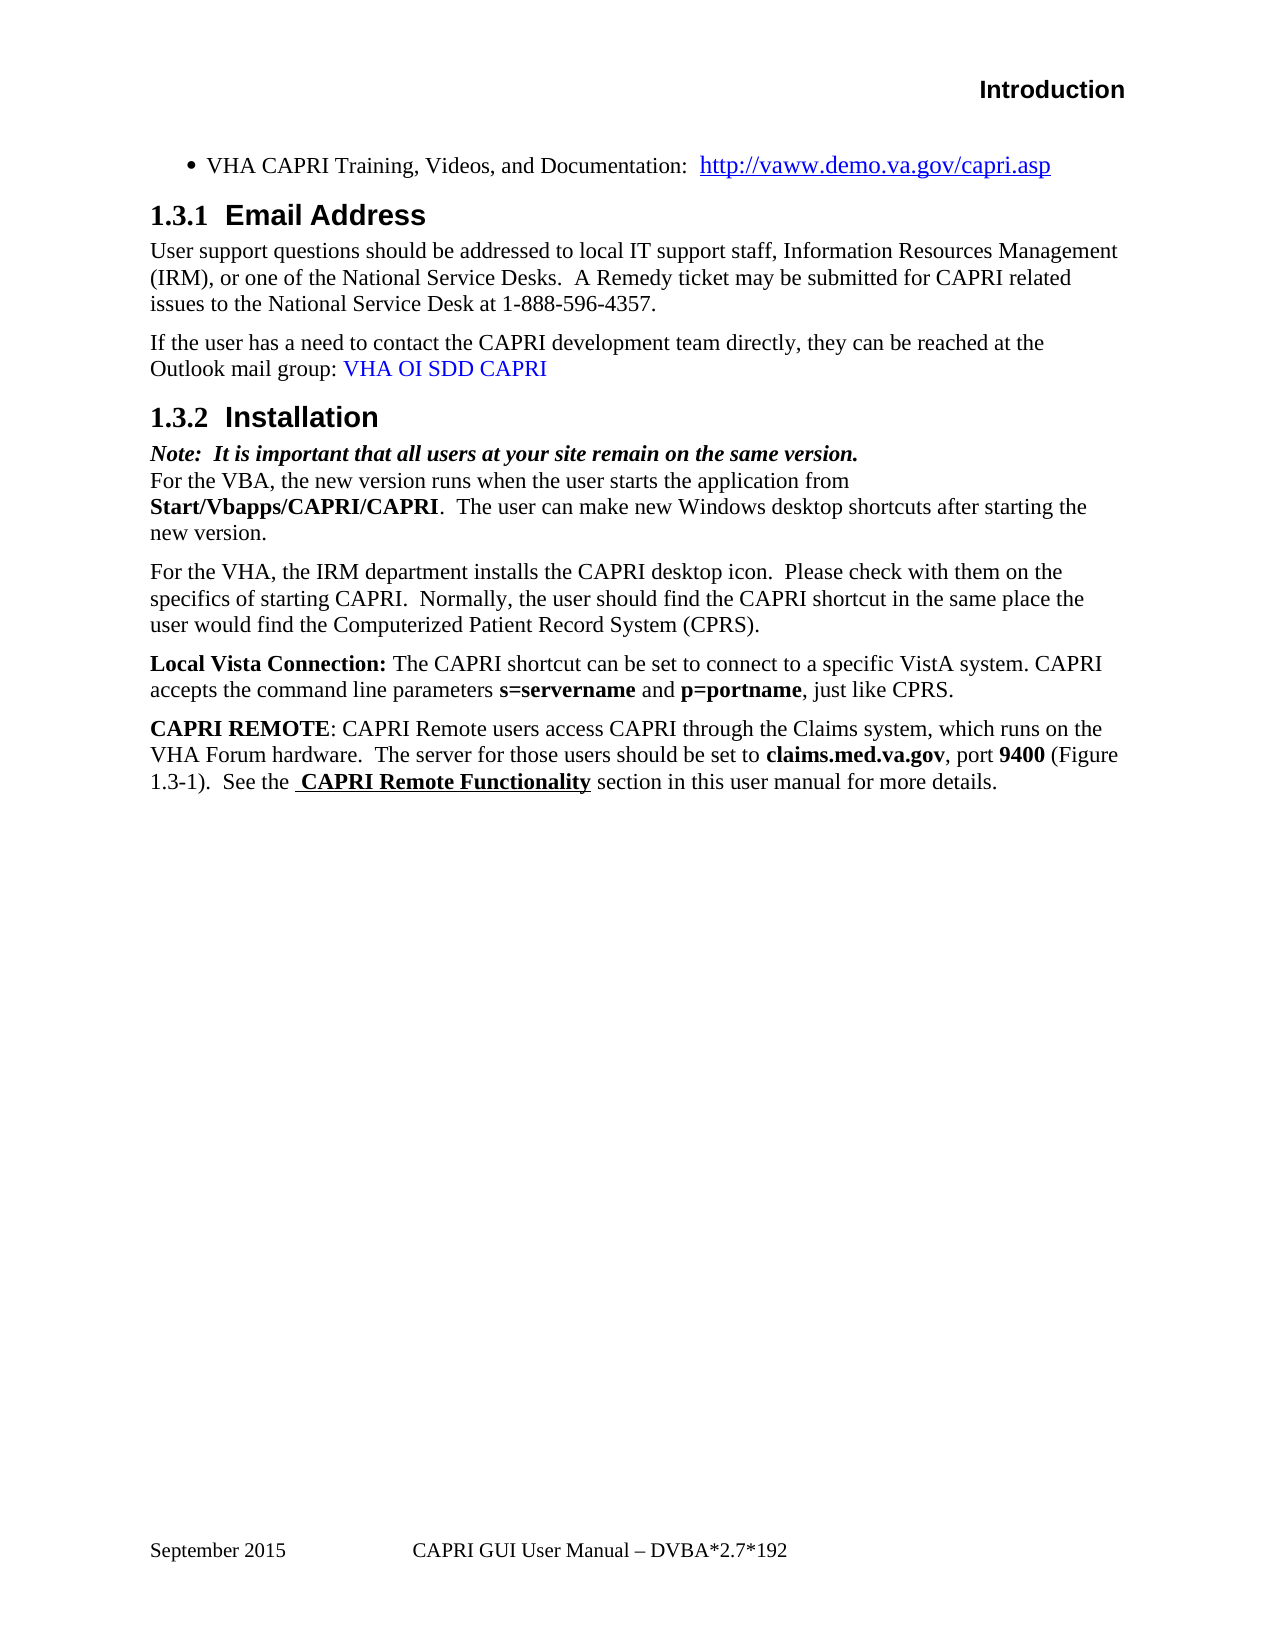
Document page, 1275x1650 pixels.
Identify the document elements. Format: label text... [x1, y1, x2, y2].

text For the VHA, the IRM department installs the CAPRI desktop icon. Please check with them on the specifics of starting CAPRI. Normally, the user should find the CAPRI shortcut in the same place the user would find the Computerized Patient Record System (CPRS). [150, 558, 1125, 637]
text Local Vista Connection: The CAPRI shortcut can be set to connect to a specific VistA system. CAPRI accepts the command line parameters s=servername and p=portname, just like CPRS. [150, 650, 1125, 702]
subtitle Email Address [150, 197, 1125, 231]
text User support questions should be addressed to local IT support staff, Information Resources Management (IRM), or one of the National Service Desks. A Remedy ticket may be submitted for CAPRI related issues to the National Service Desk at 1-888-596-4357. [150, 237, 1125, 316]
text If the user has a need to contact the CAPRI development team directly, they can be reached at the Outlook mail group: VHA OI SDD CAPRI [150, 329, 1125, 382]
text CAPRI REMOTE: CAPRI Remote users access CAPRI through the Claims system, which runs on the VHA Forum hardware. The server for those users should be set to claims.med.va.gov, port 9400 (Figure 1.3-1). See the CAPRI Remote Functionality section in this user manual for more details. [150, 715, 1125, 794]
subtitle Installation [150, 400, 1125, 434]
list VHA CAPRI Training, Videos, and Documentation: http://vaww.demo.va.gov/capri.asp [187, 150, 1125, 179]
text For the VBA, the new version runs when the user starts the application from Start/Vbapps/CAPRI/CAPRI. The user can make new Windows desktop shortcuts after starting the new version. [150, 467, 1125, 546]
text Note: It is important that all users at your site remain on the same version. [150, 440, 1125, 467]
